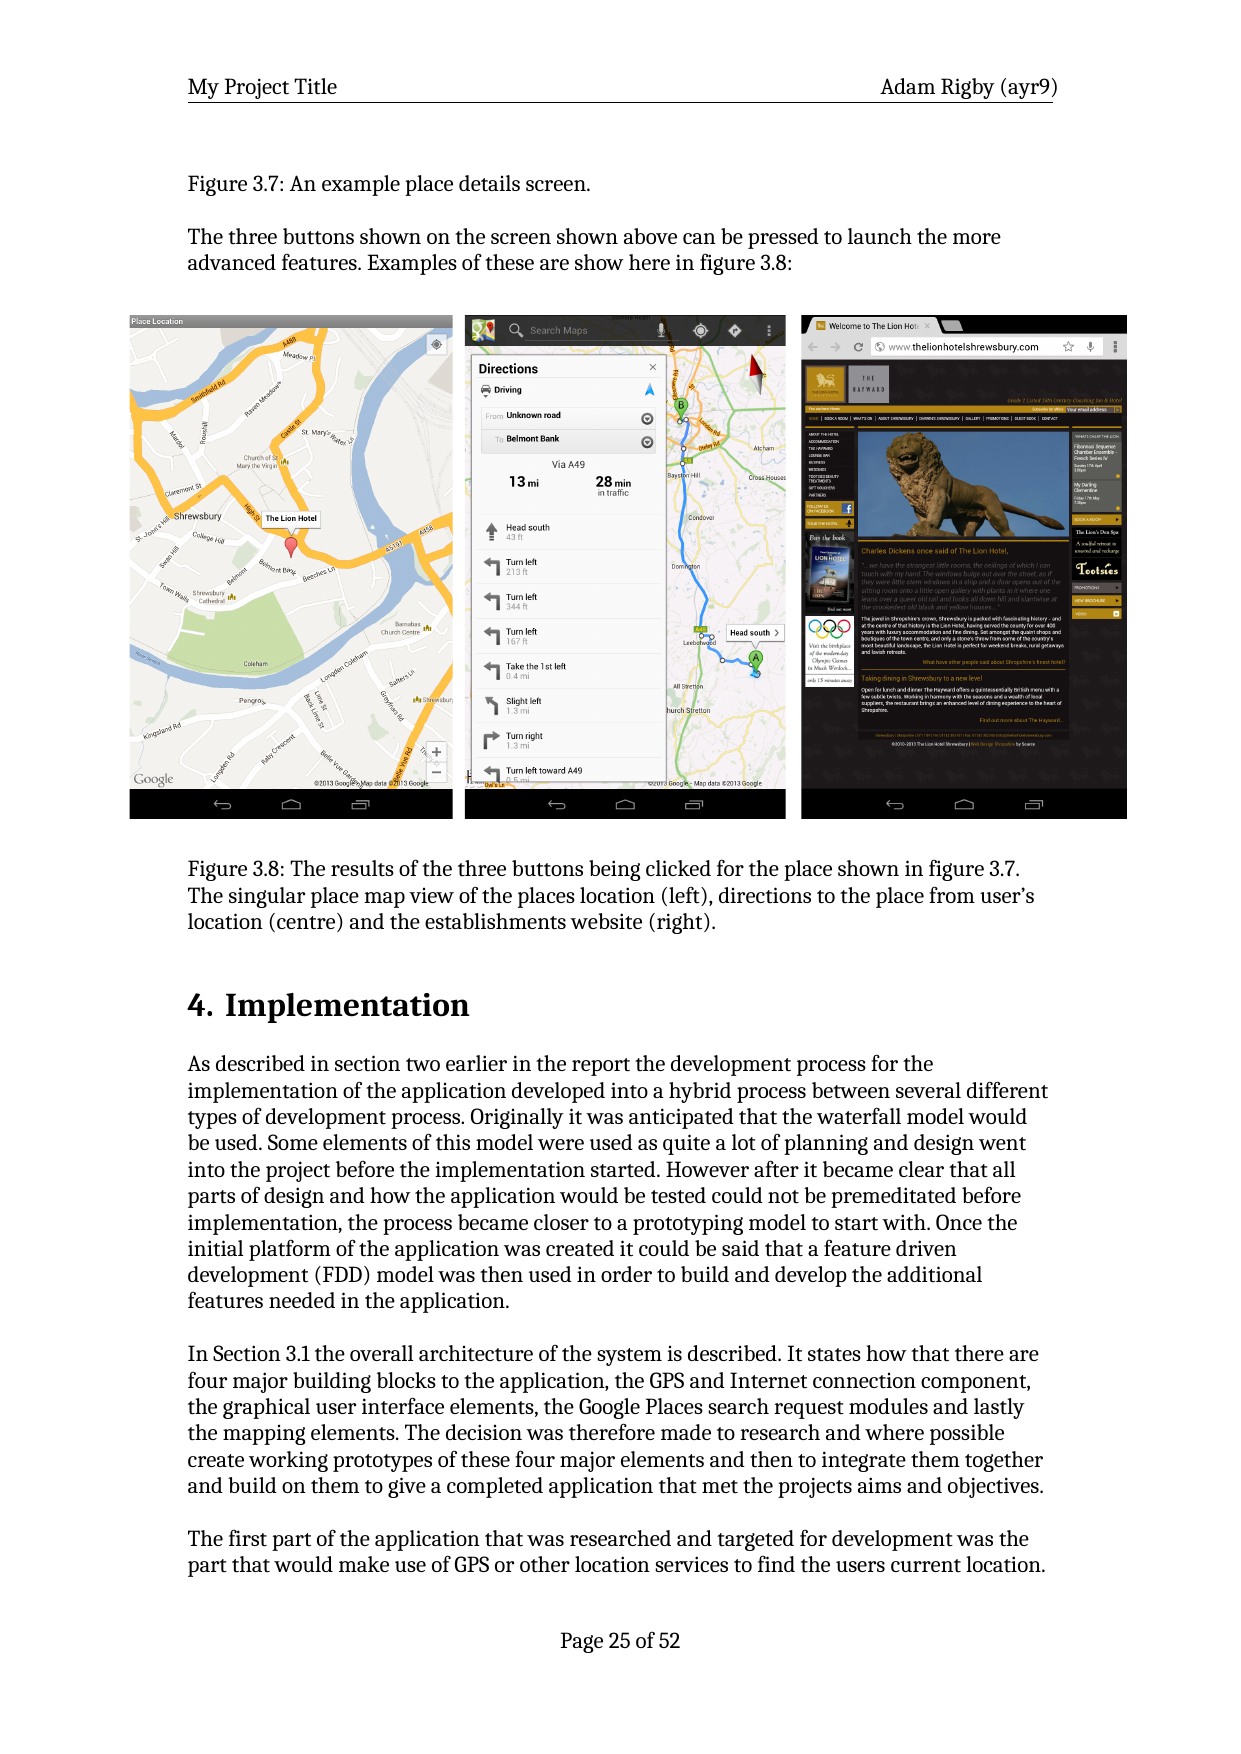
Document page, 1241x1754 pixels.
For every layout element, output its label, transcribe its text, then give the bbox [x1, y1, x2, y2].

text The three buttons shown on the screen shown above can be pressed to launch the more advanced features. Examples of these are show here in figure 3.8: [187, 223, 1053, 276]
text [187, 1526, 1053, 1578]
text Figure 3.7: An example place details screen. [187, 171, 1053, 197]
picture [129, 315, 453, 819]
text Figure 3.8: The results of the three buttons being clicked for the place shown in figure 3.7. The singular place map view of the places location (left), directions to the place from user’s location (centre) and the establishments website (right). [187, 856, 1053, 935]
text In Section 3.1 the overall architecture of the system is described. It states how that there are four major building blocks to the application, the GPS and Internet connection component, the graphical user interface elements, the Google Places search request modules and lastly the mapping elements. The decision was therefore made to research and where possible create working prototypes of these four major elements and then to integrate them together and build on them to give a completed application that met the projects aims and objectives. [187, 1341, 1053, 1499]
picture [464, 315, 786, 819]
subtitle Implementation [187, 986, 1053, 1025]
text As described in section two earlier in the report the development process for the implementation of the application developed into a hybrid process between several different types of development process. Originally it was anticipated that the waterfall model would be used. Some elements of this model were used as quite a lot of planning and design went into the project before the implementation started. However after it became clear that all parts of design and how the application would be tested could not be premeditated before implementation, the process became closer to a prototyping model to start with. Once the initial platform of the application was created it could be said that a feature driven development (FDD) model was then used in order to build and develop the additional features needed in the application. [187, 1051, 1053, 1315]
picture [801, 315, 1127, 819]
